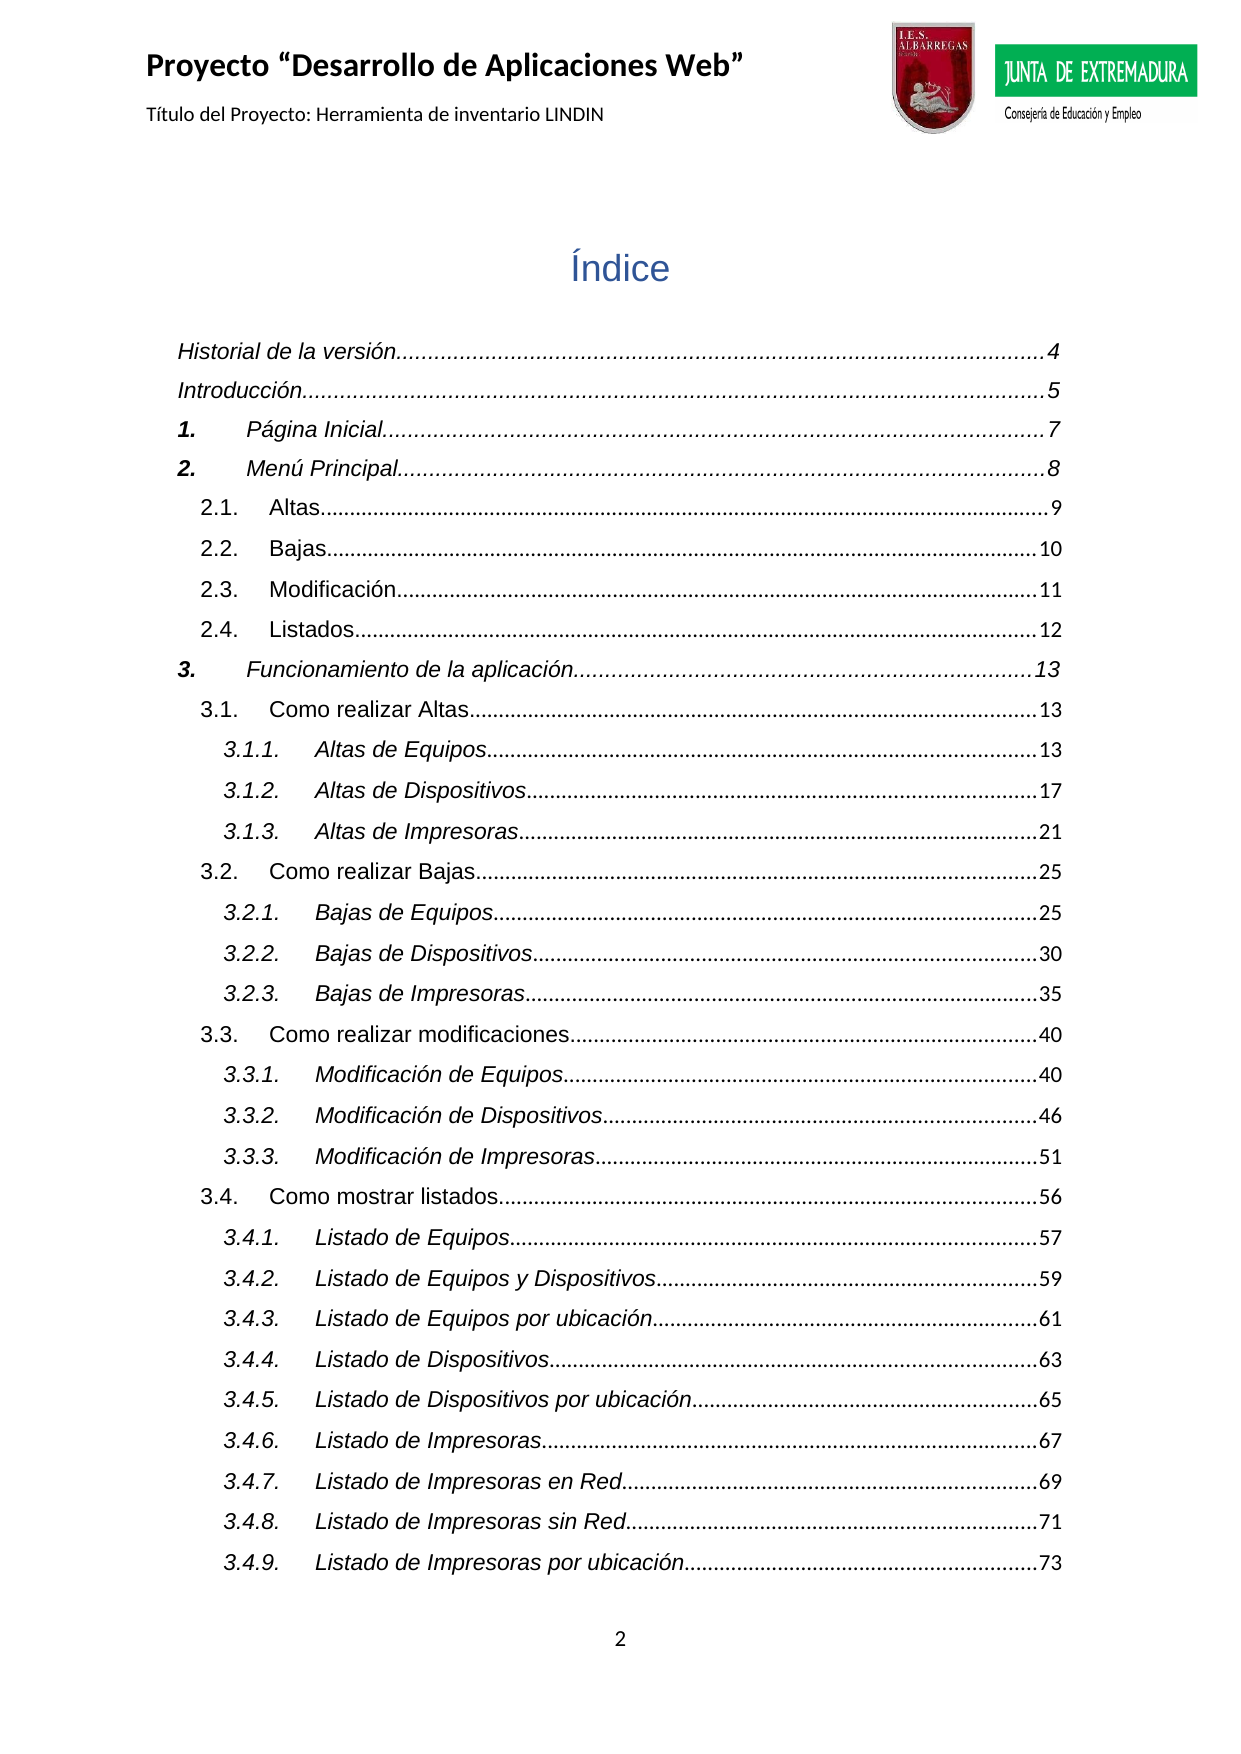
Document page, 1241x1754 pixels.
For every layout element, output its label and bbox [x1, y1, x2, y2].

picture [891, 21, 976, 134]
picture [995, 44, 1198, 123]
